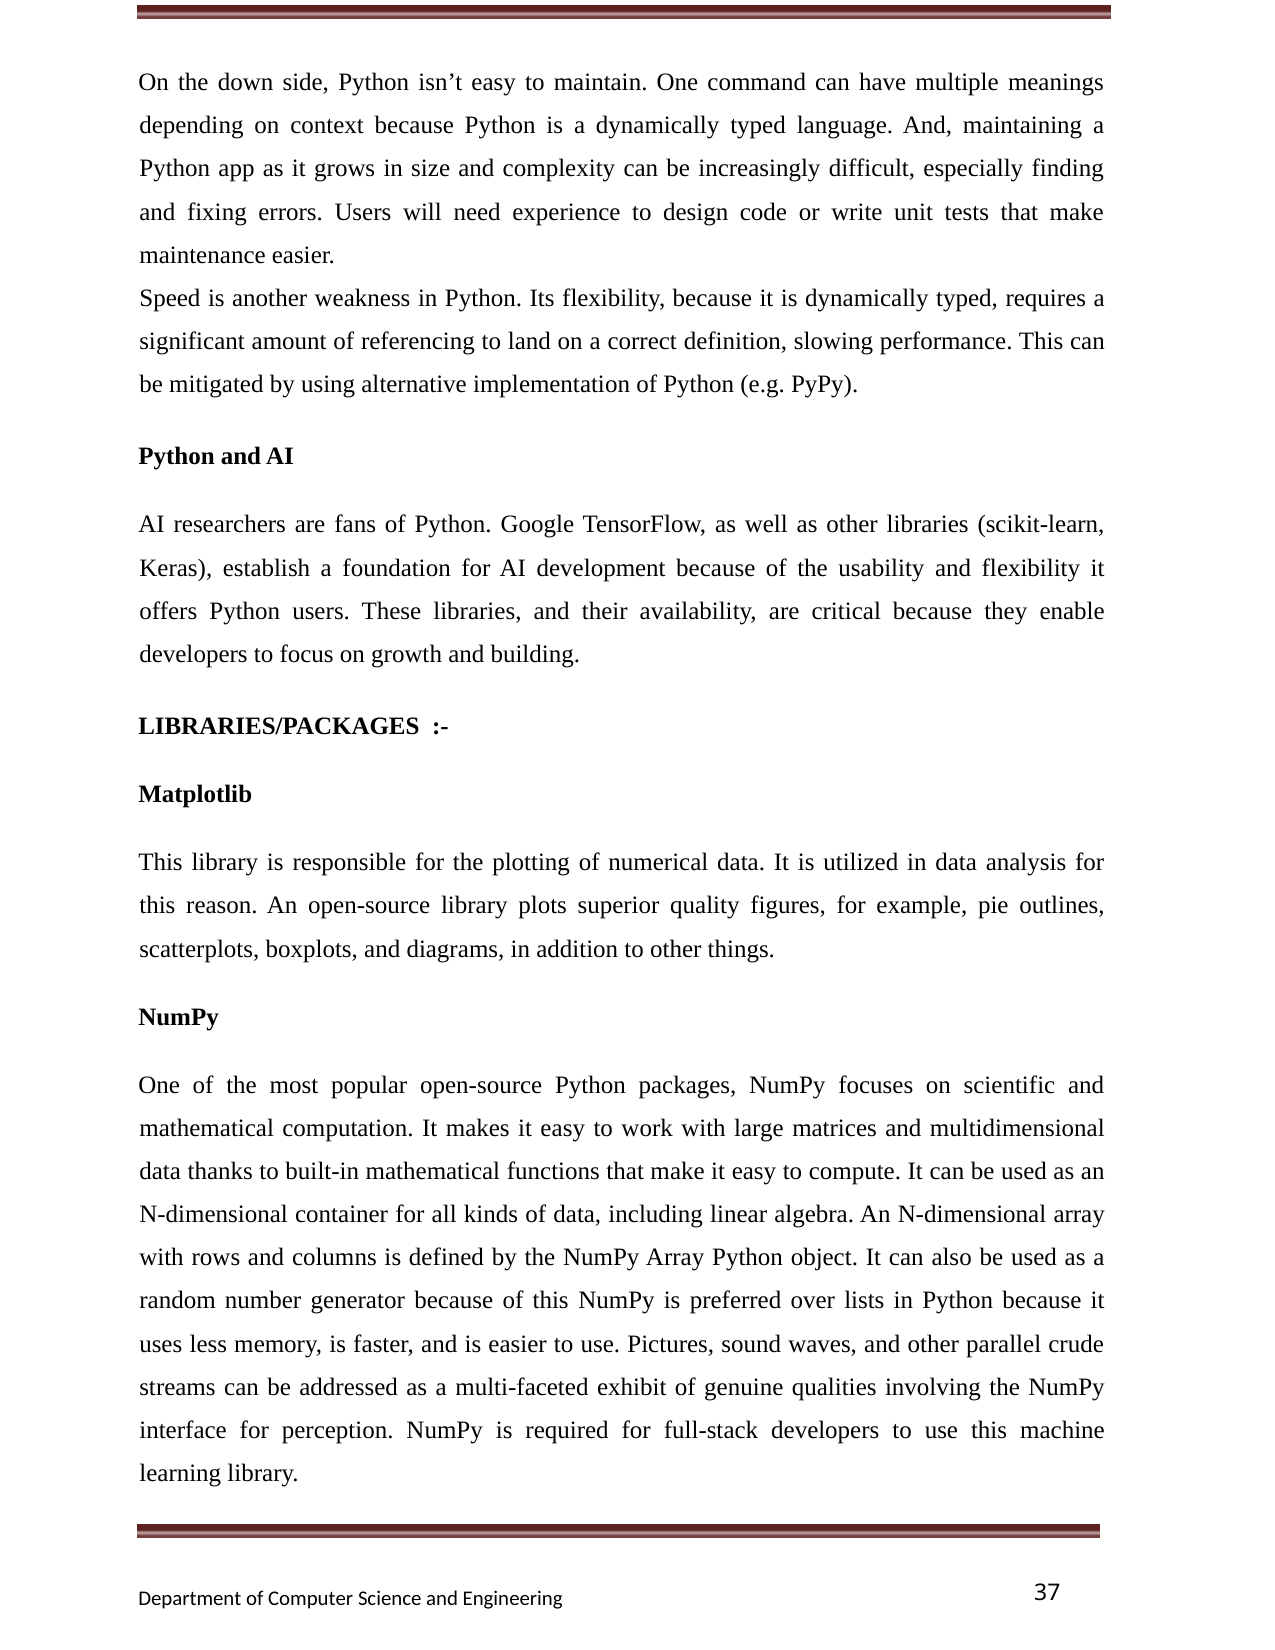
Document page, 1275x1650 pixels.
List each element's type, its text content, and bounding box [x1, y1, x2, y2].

text This library is responsible for the plotting of numerical data. It is utilized in data analysis for this reason. An open-source library plots superior quality figures, for example, pie outlines, scatterplots, boxplots, and diagrams, in addition to other things. [138, 847, 1106, 962]
text LIBRARIES/PACKAGES :- [138, 711, 1105, 740]
picture [137, 5, 1111, 19]
text One of the most popular open-source Python packages, NumPy focuses on scientific and mathematical computation. It makes it easy to work with large matrices and multidimensional data thanks to built-in mathematical functions that make it easy to compute. It can be used as an N-dimensional container for all kinds of data, including linear algebra. An N-dimensional array with rows and columns is defined by the NumPy Array Python object. It can also be used as a random number generator because of this NumPy is preferred over lists in Python because it uses less memory, is faster, and is easier to use. Pictures, sound waves, and other parallel crude streams can be addressed as a multi-faceted exhibit of genuine qualities involving the NumPy interface for perception. NumPy is required for full-stack developers to use this machine learning library. [138, 1070, 1106, 1487]
text NumPy [138, 1002, 1106, 1031]
text Matplotlib [138, 779, 1106, 808]
text On the down side, Python isn’t easy to maintain. One command can have multiple meanings depending on context because Python is a dynamically typed language. And, maintaining a Python app as it grows in size and complexity can be increasingly difficult, especially finding and fixing errors. Users will need experience to design code or write unit tests that make maintenance easier. Speed is another weakness in Python. Its flexibility, because it is dynamically typed, requires a significant amount of referencing to land on a correct definition, slowing performance. This can be mitigated by using alternative implementation of Python (e.g. PyPy). [138, 67, 1106, 398]
picture [137, 1524, 1100, 1538]
text AI researchers are fans of Python. Google TensorFlow, as well as other libraries (scikit-learn, Keras), establish a foundation for AI development because of the usability and flexibility it offers Python users. These libraries, and their availability, are critical because they enable developers to focus on growth and building. [138, 509, 1106, 668]
text Python and AI [138, 441, 1106, 470]
